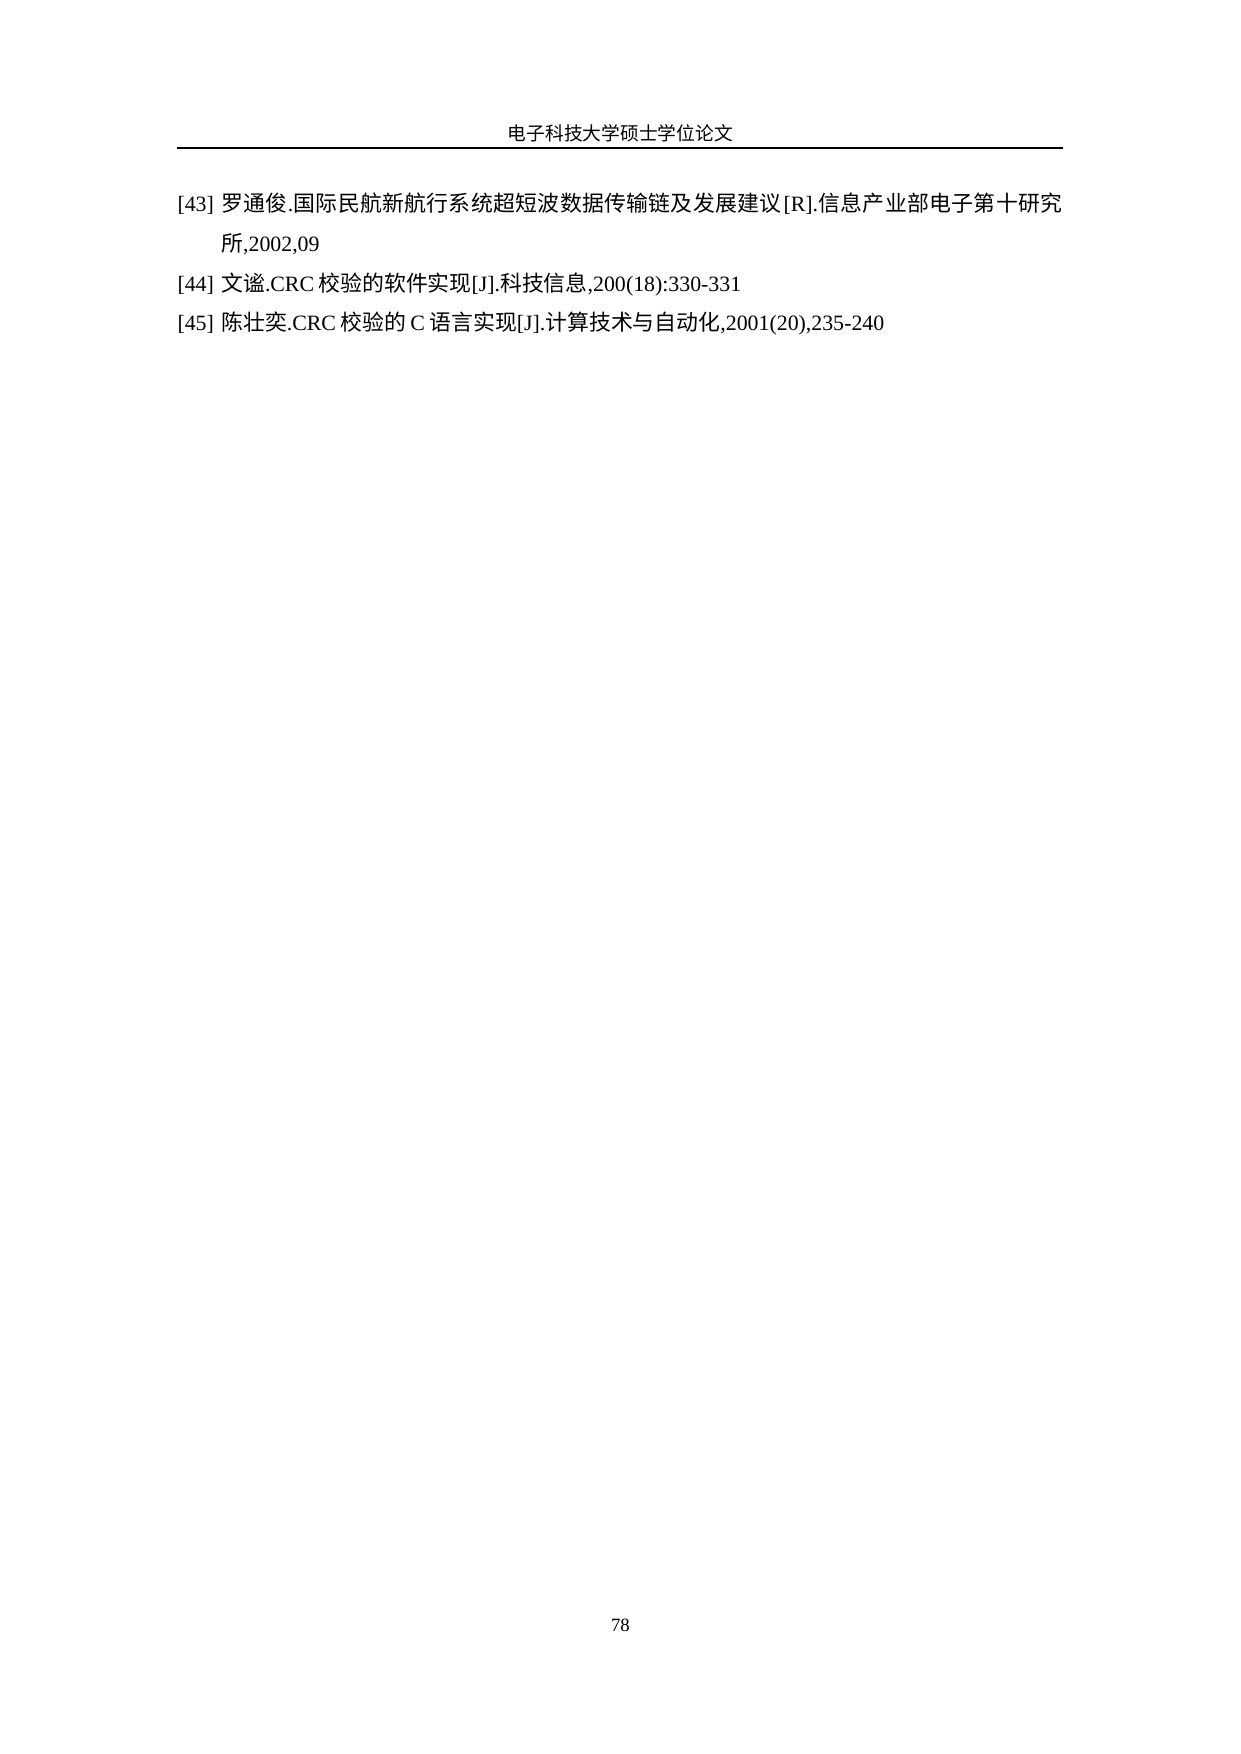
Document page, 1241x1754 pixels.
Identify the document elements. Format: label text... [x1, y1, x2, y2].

list 陈壮奕.CRC校验的C语言实现[J].计算技术与自动化,2001(20),235-240 [177, 301, 1063, 341]
list 文谧.CRC校验的软件实现[J].科技信息,200(18):330-331 [177, 262, 1063, 301]
list 罗通俊.国际民航新航行系统超短波数据传输链及发展建议[R].信息产业部电子第十研究所,2002,09 [177, 182, 1063, 262]
